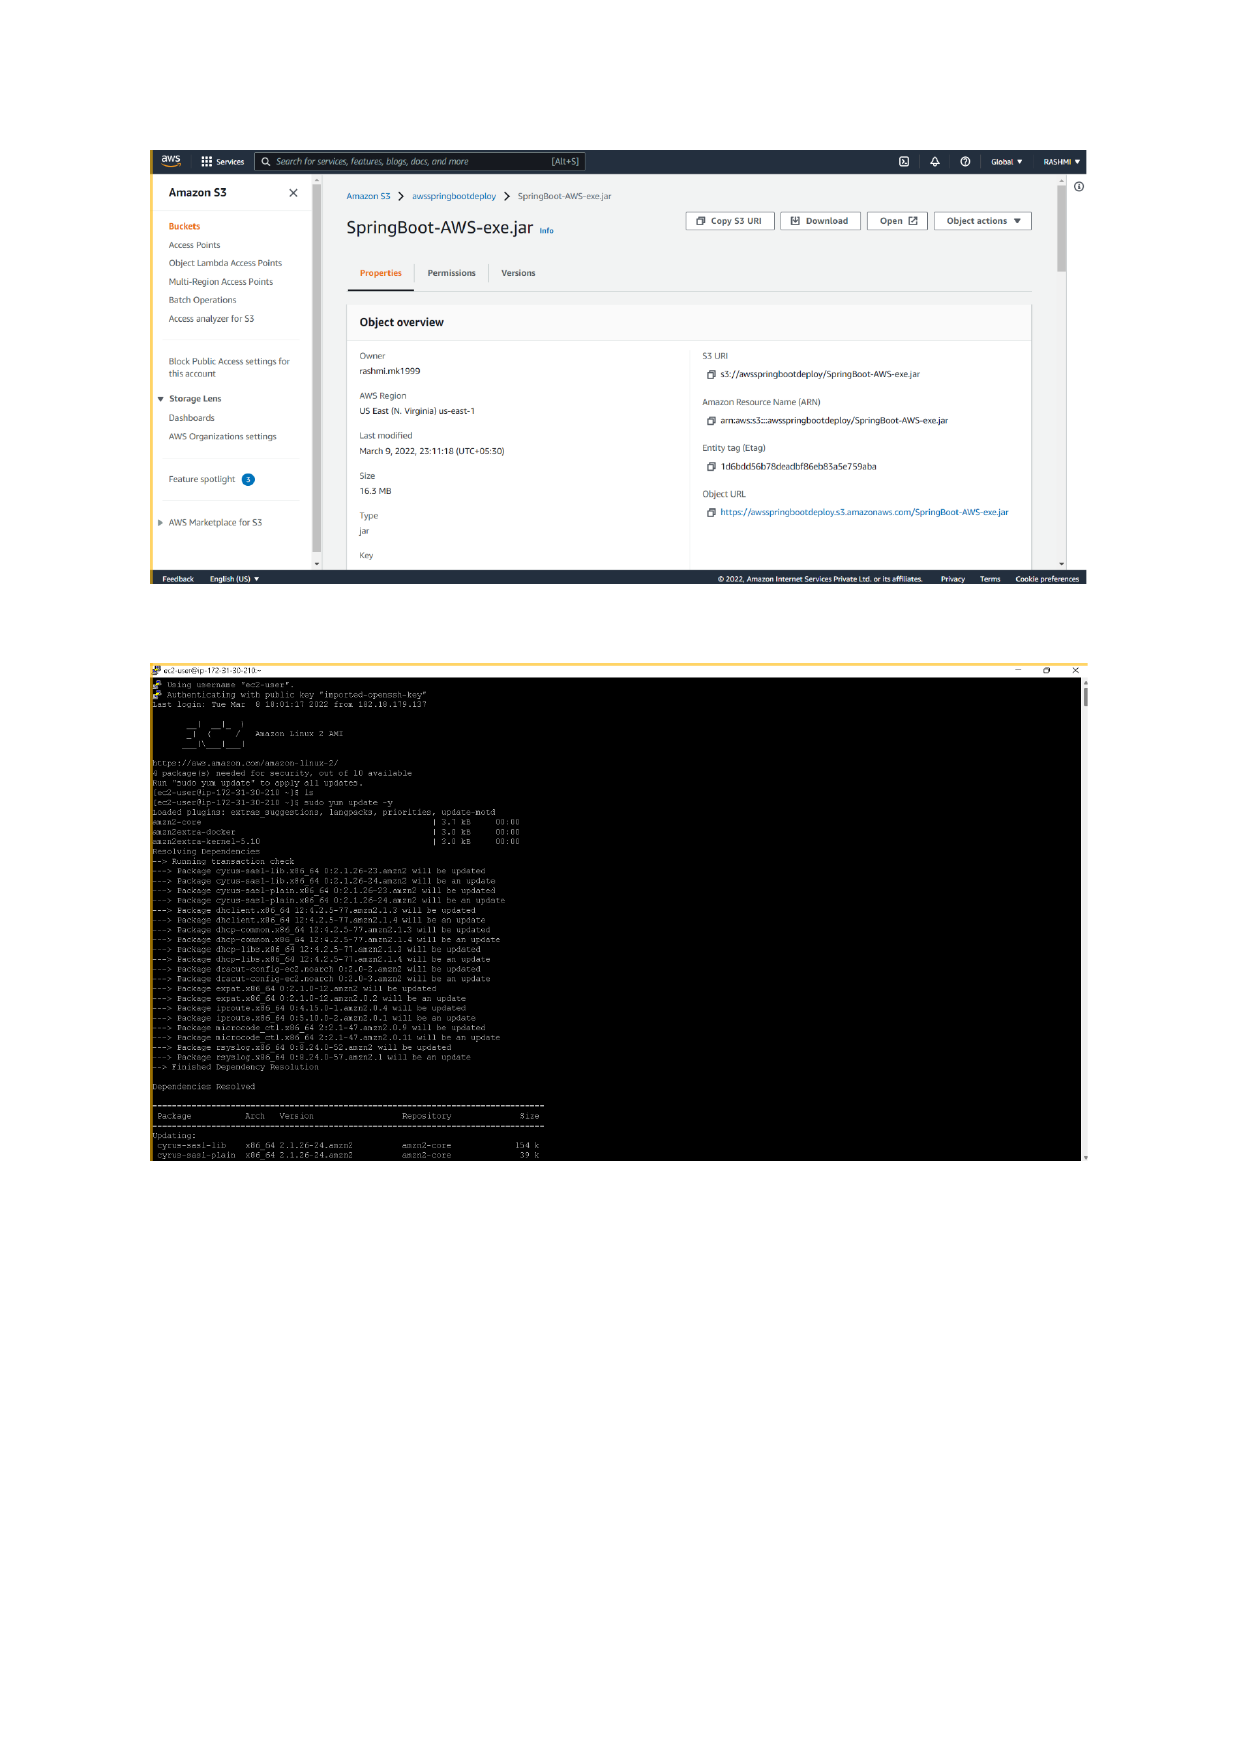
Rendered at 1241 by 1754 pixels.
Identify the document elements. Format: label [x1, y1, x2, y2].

picture [150, 150, 1087, 584]
picture [150, 663, 1088, 1161]
